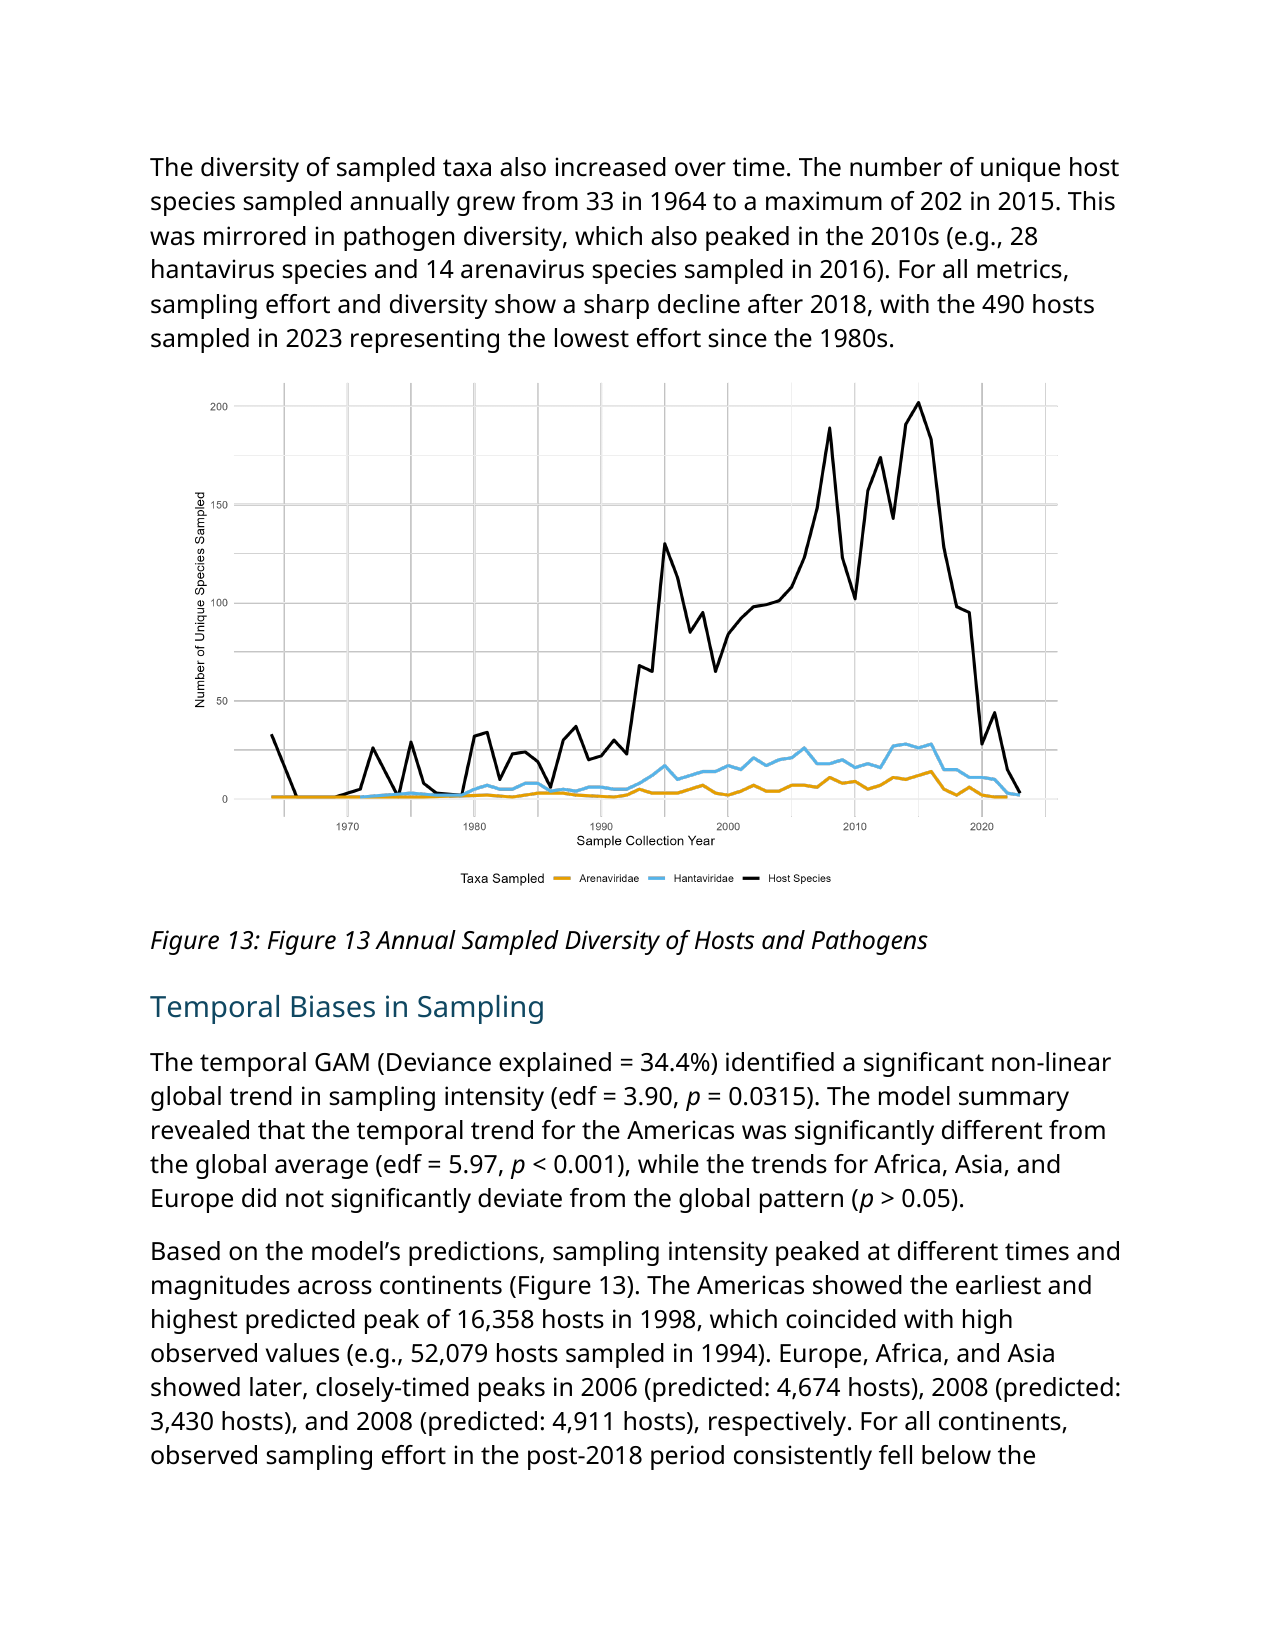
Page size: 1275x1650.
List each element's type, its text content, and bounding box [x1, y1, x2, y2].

text The diversity of sampled taxa also increased over time. The number of unique host species sampled annually grew from 33 in 1964 to a maximum of 202 in 2015. This was mirrored in pathogen diversity, which also peaked in the 2010s (e.g., 28 hantavirus species and 14 arenavirus species sampled in 2016). For all metrics, sampling effort and diversity show a sharp decline after 2018, with the 490 hosts sampled in 2023 representing the lowest effort since the 1980s. [150, 150, 1125, 354]
text The temporal GAM (Deviance explained = 34.4%) identified a significant non-linear global trend in sampling intensity (edf = 3.90, p = 0.0315). The model summary revealed that the temporal trend for the Americas was significantly different from the global average (edf = 5.97, p < 0.001), while the trends for Africa, Asia, and Europe did not significantly deviate from the global pattern (p > 0.05). [150, 1044, 1125, 1215]
picture [188, 376, 1064, 902]
table_header Figure 13: Figure 13 Annual Sampled Diversity of Hosts and Pathogens [139, 373, 1114, 969]
subtitle Temporal Biases in Sampling [150, 986, 1125, 1026]
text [150, 1233, 1125, 1472]
